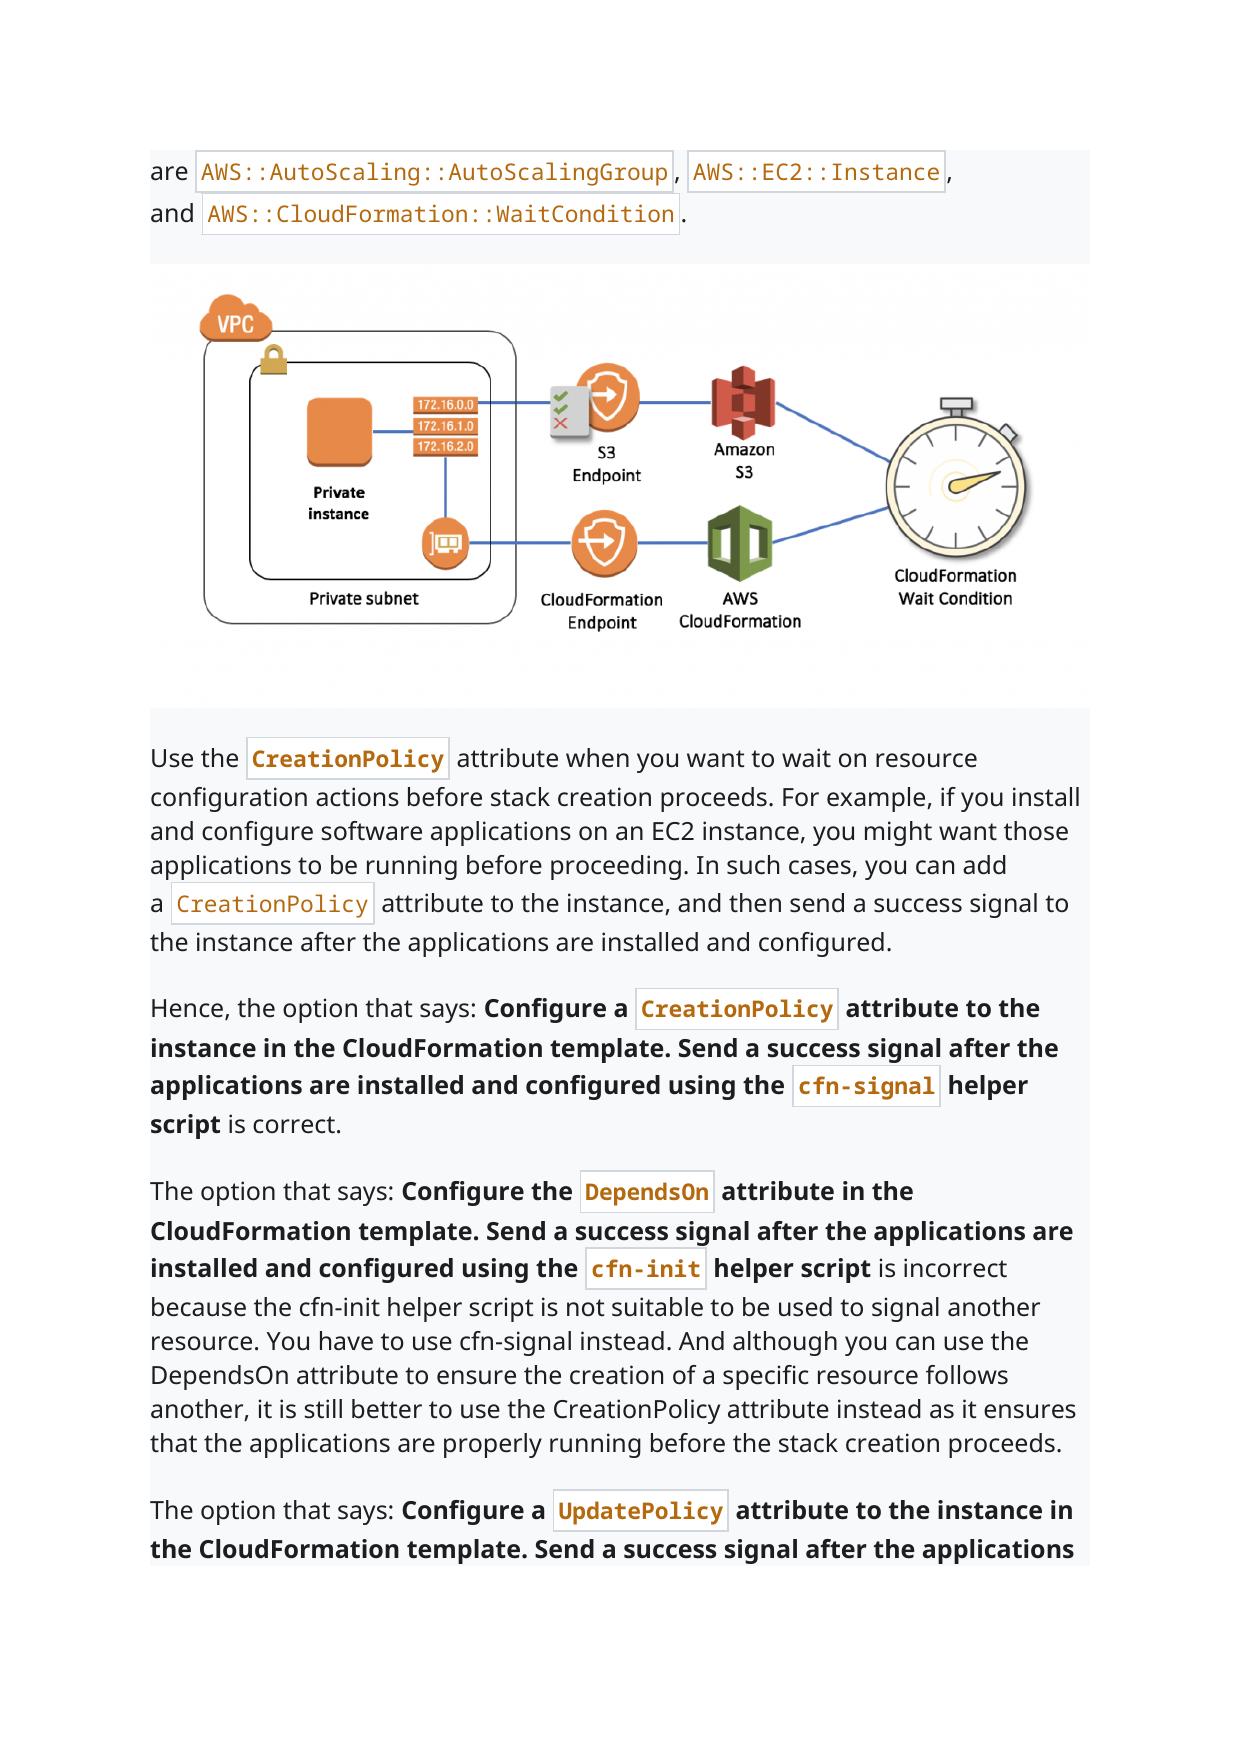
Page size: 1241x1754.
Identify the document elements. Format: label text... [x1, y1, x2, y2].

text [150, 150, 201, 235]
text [150, 1489, 1090, 1566]
text Hence, the option that says: Configure a CreationPolicy attribute to the instance in the CloudFormation template. Send a success signal after the applications are installed and configured using the cfn-signal helper script is correct. [150, 988, 1090, 1141]
text Use the CreationPolicy attribute when you want to wait on resource configuration actions before stack creation proceeds. For example, if you install and configure software applications on an EC2 instance, you might want those applications to be running before proceeding. In such cases, you can add a CreationPolicy attribute to the instance, and then send a success signal to the instance after the applications are installed and configured. [150, 737, 1090, 958]
picture [150, 264, 1091, 708]
text The option that says: Configure the DependsOn attribute in the CloudFormation template. Send a success signal after the applications are installed and configured using the cfn-init helper script is incorrect because the cfn-init helper script is not suitable to be used to signal another resource. You have to use cfn-signal instead. And although you can use the DependsOn attribute to ensure the creation of a specific resource follows another, it is still better to use the CreationPolicy attribute instead as it ensures that the applications are properly running before the stack creation proceeds. [150, 1170, 1090, 1460]
